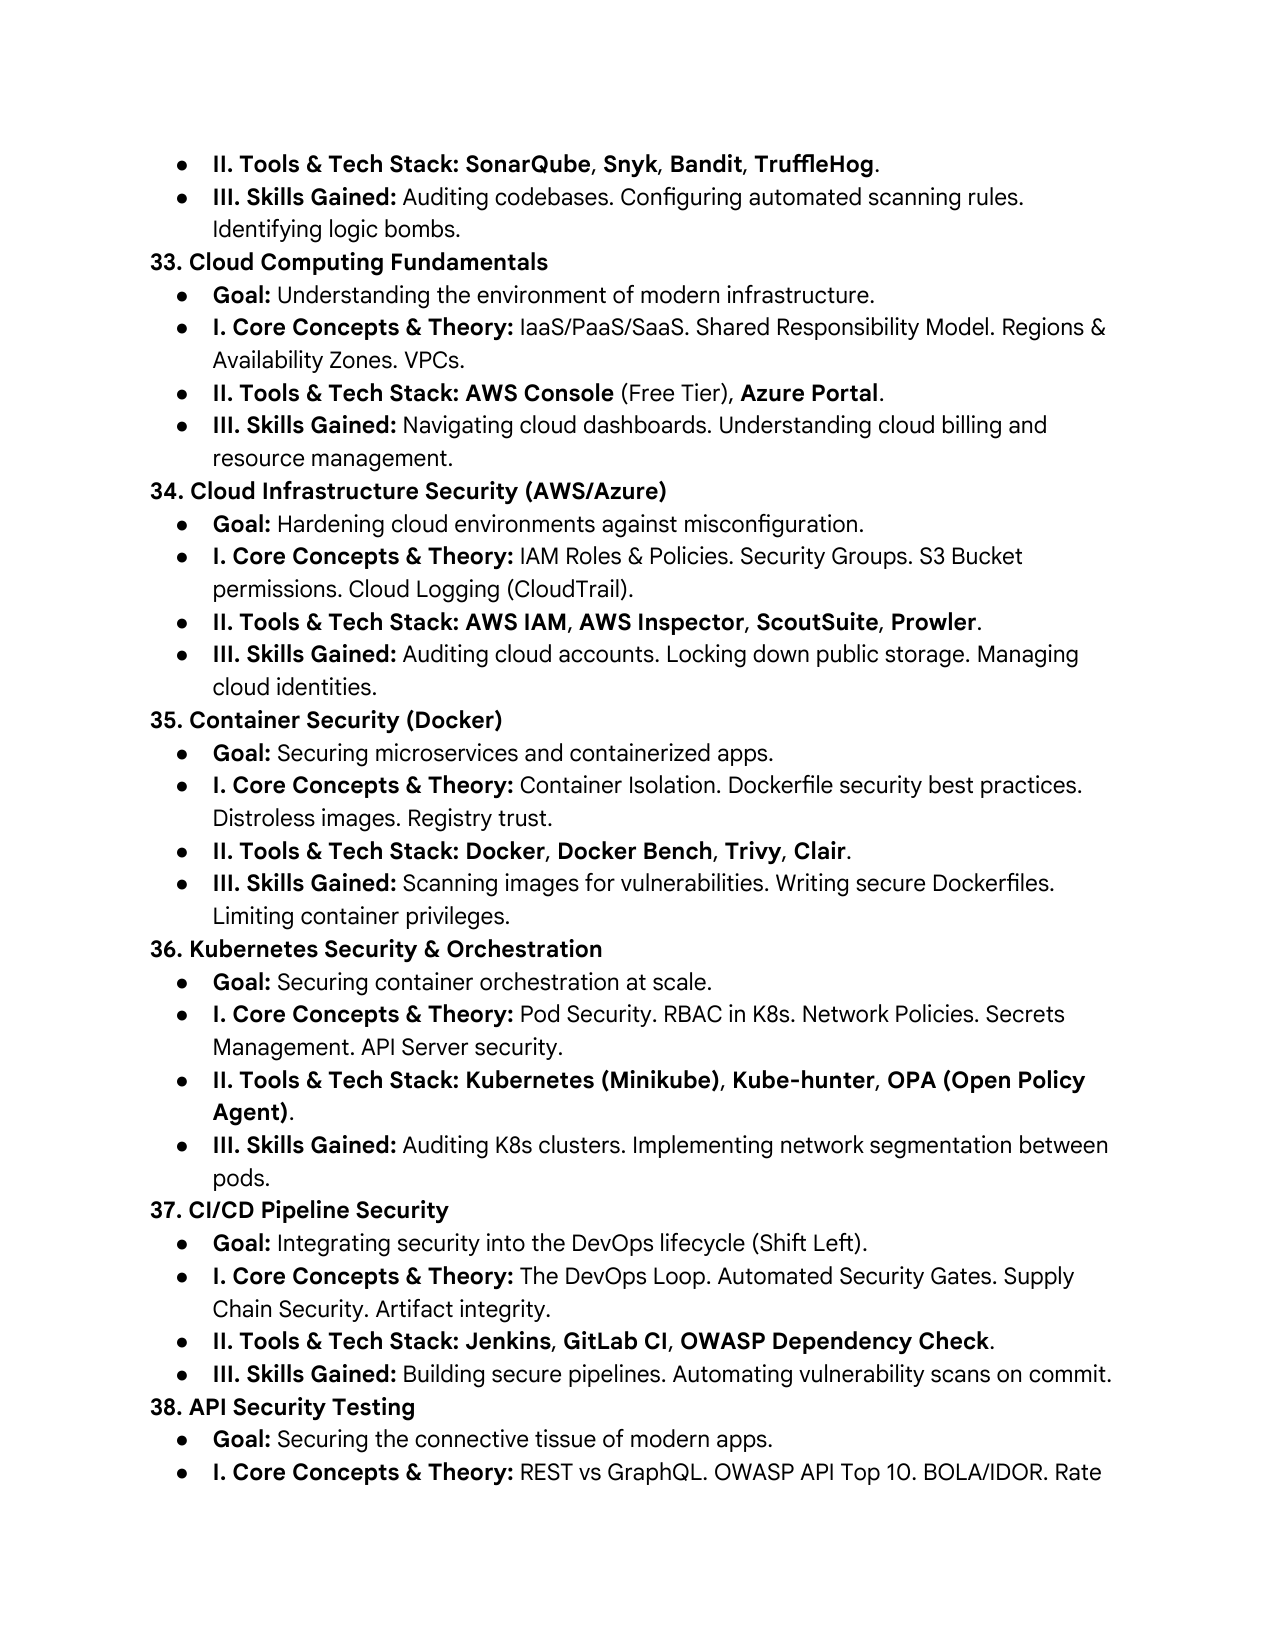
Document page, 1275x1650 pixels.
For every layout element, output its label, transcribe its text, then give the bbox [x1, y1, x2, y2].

text 35. Container Security (Docker) [150, 706, 1125, 735]
list III. Skills Gained: Auditing K8s clusters. Implementing network segmentation between pods. [175, 1131, 1125, 1193]
text 36. Kubernetes Security & Orchestration [150, 935, 1125, 964]
list III. Skills Gained: Auditing codebases. Configuring automated scanning rules. Identifying logic bombs. [175, 183, 1125, 244]
list Goal: Securing microservices and containerized apps. [175, 739, 1125, 767]
text 37. CI/CD Pipeline Security [150, 1197, 1125, 1225]
list Goal: Securing container orchestration at scale. [175, 968, 1125, 996]
list I. Core Concepts & Theory: IaaS/PaaS/SaaS. Shared Responsibility Model. Regions & Availability Zones. VPCs. [175, 313, 1125, 375]
text 34. Cloud Infrastructure Security (AWS/Azure) [150, 477, 1125, 506]
list I. Core Concepts & Theory: IAM Roles & Policies. Security Groups. S3 Bucket permissions. Cloud Logging (CloudTrail). [175, 542, 1125, 604]
list II. Tools & Tech Stack: AWS Console (Free Tier), Azure Portal. [175, 379, 1125, 408]
list I. Core Concepts & Theory: Container Isolation. Dockerfile security best practices. Distroless images. Registry trust. [175, 771, 1125, 833]
list Goal: Integrating security into the DevOps lifecycle (Shift Left). [175, 1229, 1125, 1258]
list III. Skills Gained: Navigating cloud dashboards. Understanding cloud billing and resource management. [175, 412, 1125, 473]
list III. Skills Gained: Auditing cloud accounts. Locking down public storage. Managing cloud identities. [175, 641, 1125, 702]
list II. Tools & Tech Stack: Docker, Docker Bench, Trivy, Clair. [175, 837, 1125, 866]
list III. Skills Gained: Scanning images for vulnerabilities. Writing secure Dockerfiles. Limiting container privileges. [175, 869, 1125, 931]
list Goal: Understanding the environment of modern infrastructure. [175, 281, 1125, 309]
list II. Tools & Tech Stack: Kubernetes (Minikube), Kube-hunter, OPA (Open Policy Agent). [175, 1066, 1125, 1127]
text 38. API Security Testing [150, 1393, 1125, 1422]
list I. Core Concepts & Theory: The DevOps Loop. Automated Security Gates. Supply Chain Security. Artifact integrity. [175, 1262, 1125, 1323]
list Goal: Securing the connective tissue of modern apps. [175, 1426, 1125, 1454]
list I. Core Concepts & Theory: Pod Security. RBAC in K8s. Network Policies. Secrets Management. API Server security. [175, 1000, 1125, 1062]
text 33. Cloud Computing Fundamentals [150, 248, 1125, 277]
list II. Tools & Tech Stack: Jenkins, GitLab CI, OWASP Dependency Check. [175, 1327, 1125, 1356]
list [175, 1458, 1125, 1487]
list Goal: Hardening cloud environments against misconfiguration. [175, 510, 1125, 538]
list II. Tools & Tech Stack: SonarQube, Snyk, Bandit, TruffleHog. [175, 150, 1125, 179]
list II. Tools & Tech Stack: AWS IAM, AWS Inspector, ScoutSuite, Prowler. [175, 608, 1125, 637]
list III. Skills Gained: Building secure pipelines. Automating vulnerability scans on commit. [175, 1360, 1125, 1389]
